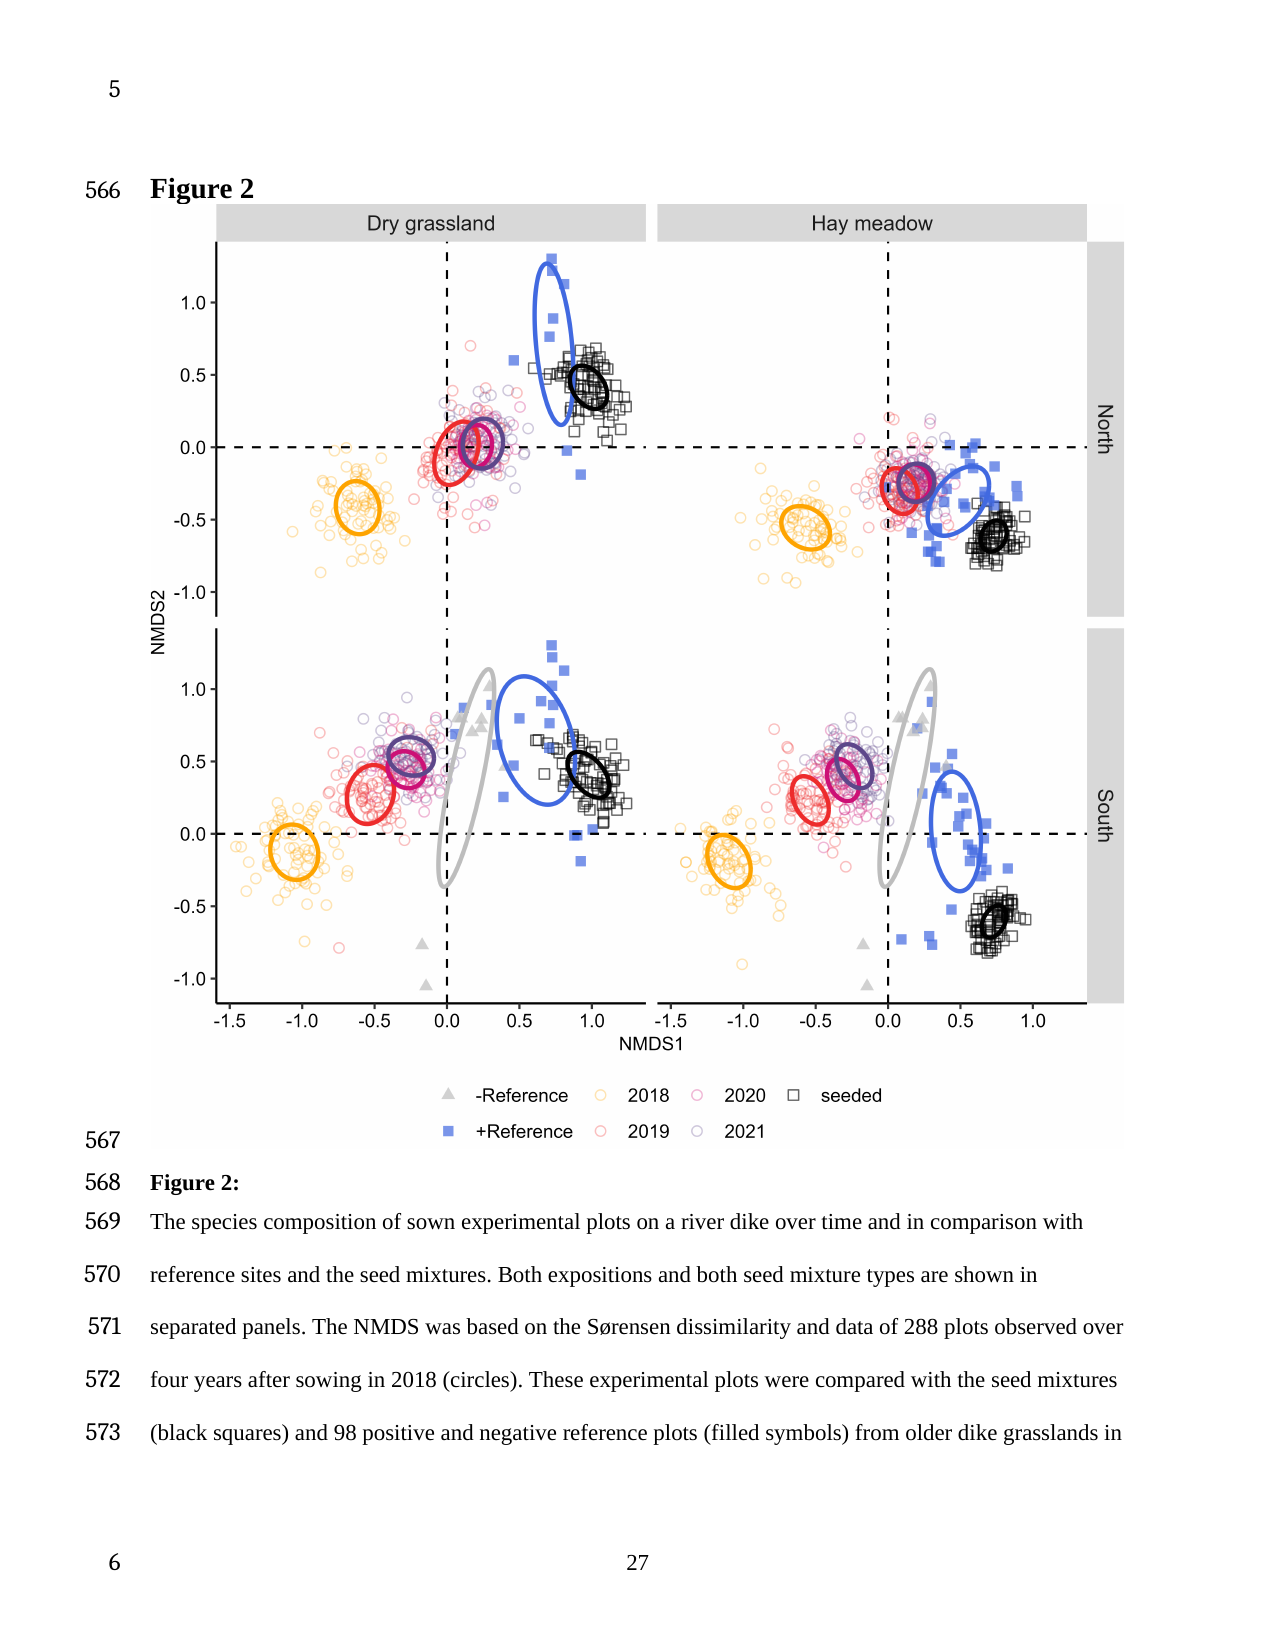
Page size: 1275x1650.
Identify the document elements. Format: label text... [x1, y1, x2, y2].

subtitle Figure 2 [150, 171, 1125, 204]
picture [150, 204, 1125, 1149]
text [150, 1208, 1125, 1445]
text Figure : [150, 1169, 1125, 1195]
